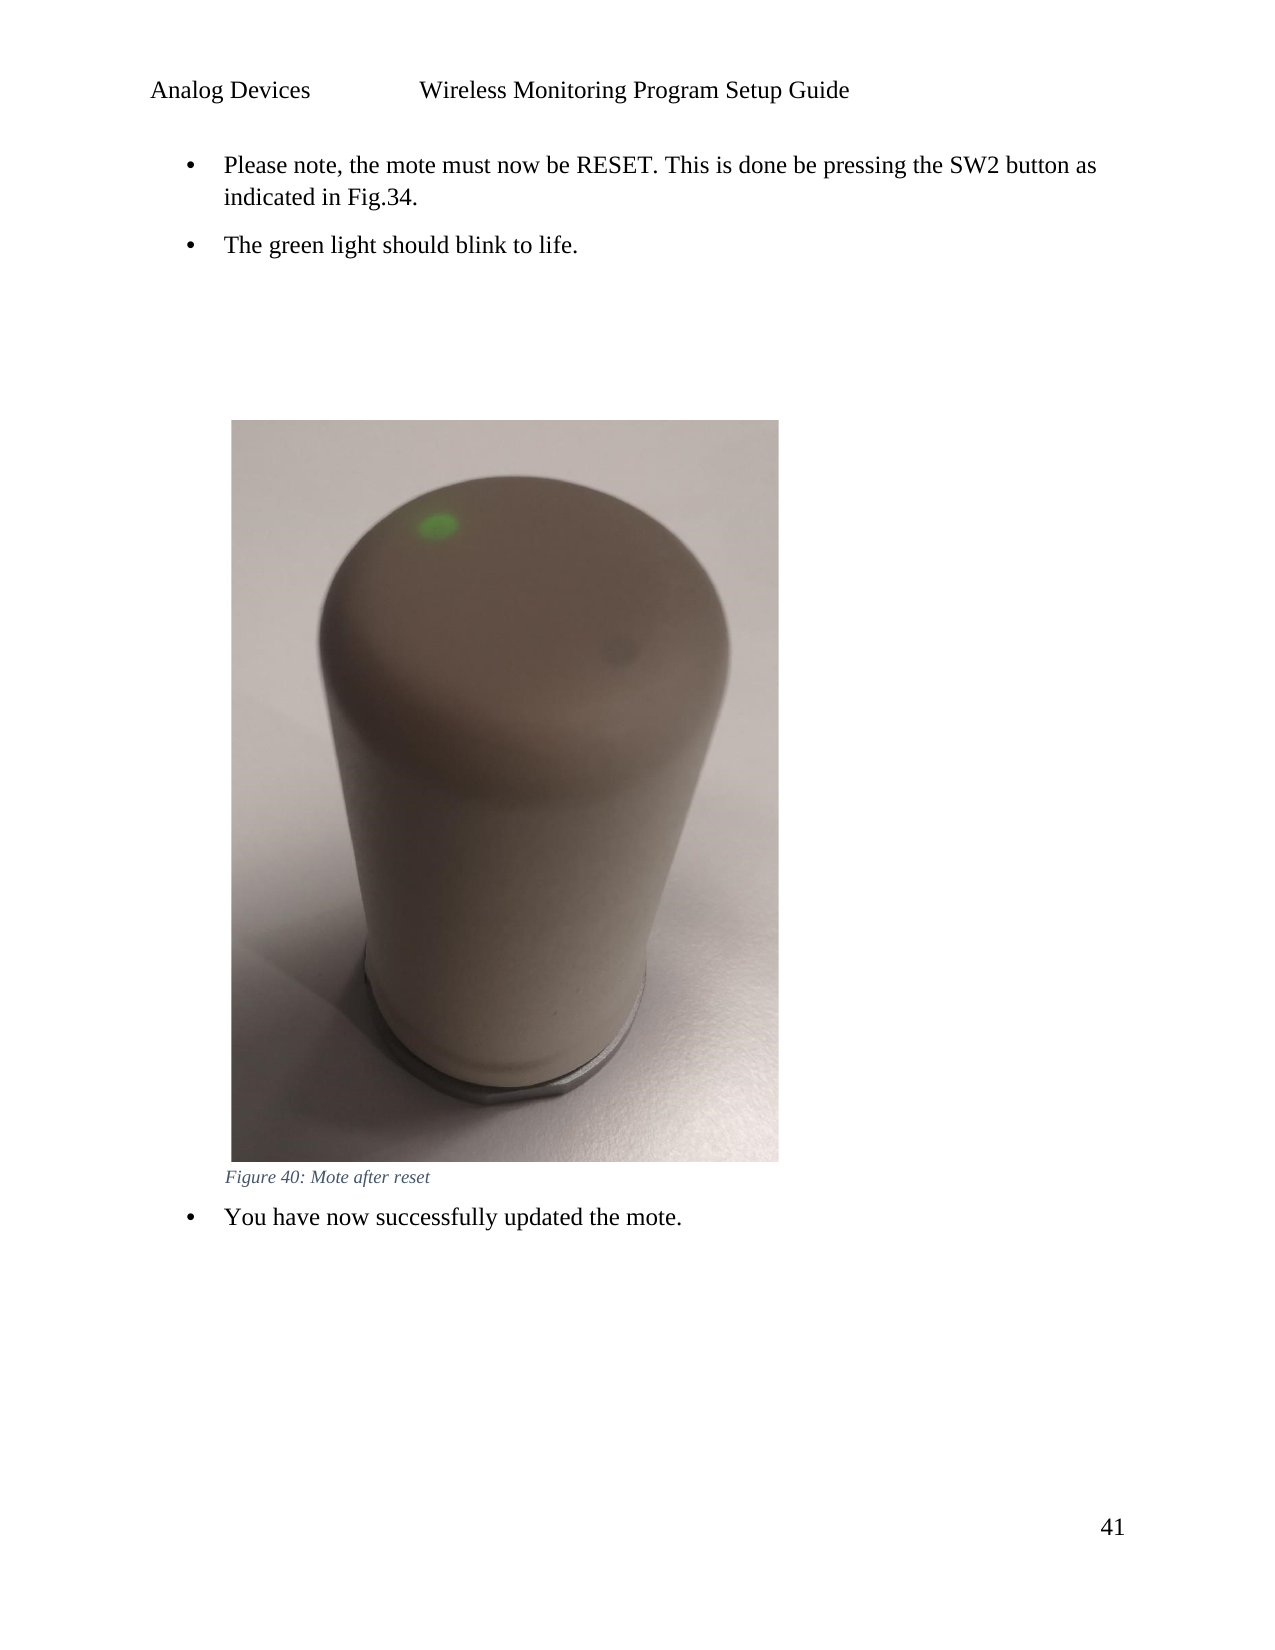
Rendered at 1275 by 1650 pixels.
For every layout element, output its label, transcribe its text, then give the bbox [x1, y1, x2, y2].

text Figure 40: Mote after reset [150, 1166, 433, 1187]
list You have now successfully updated the mote. [186, 1202, 1126, 1231]
list Please note, the mote must now be RESET. This is done be pressing the SW2 button as indicated in Fig.34. [186, 150, 1126, 211]
list The green light should blink to life. [186, 230, 1126, 259]
picture [231, 420, 779, 1162]
